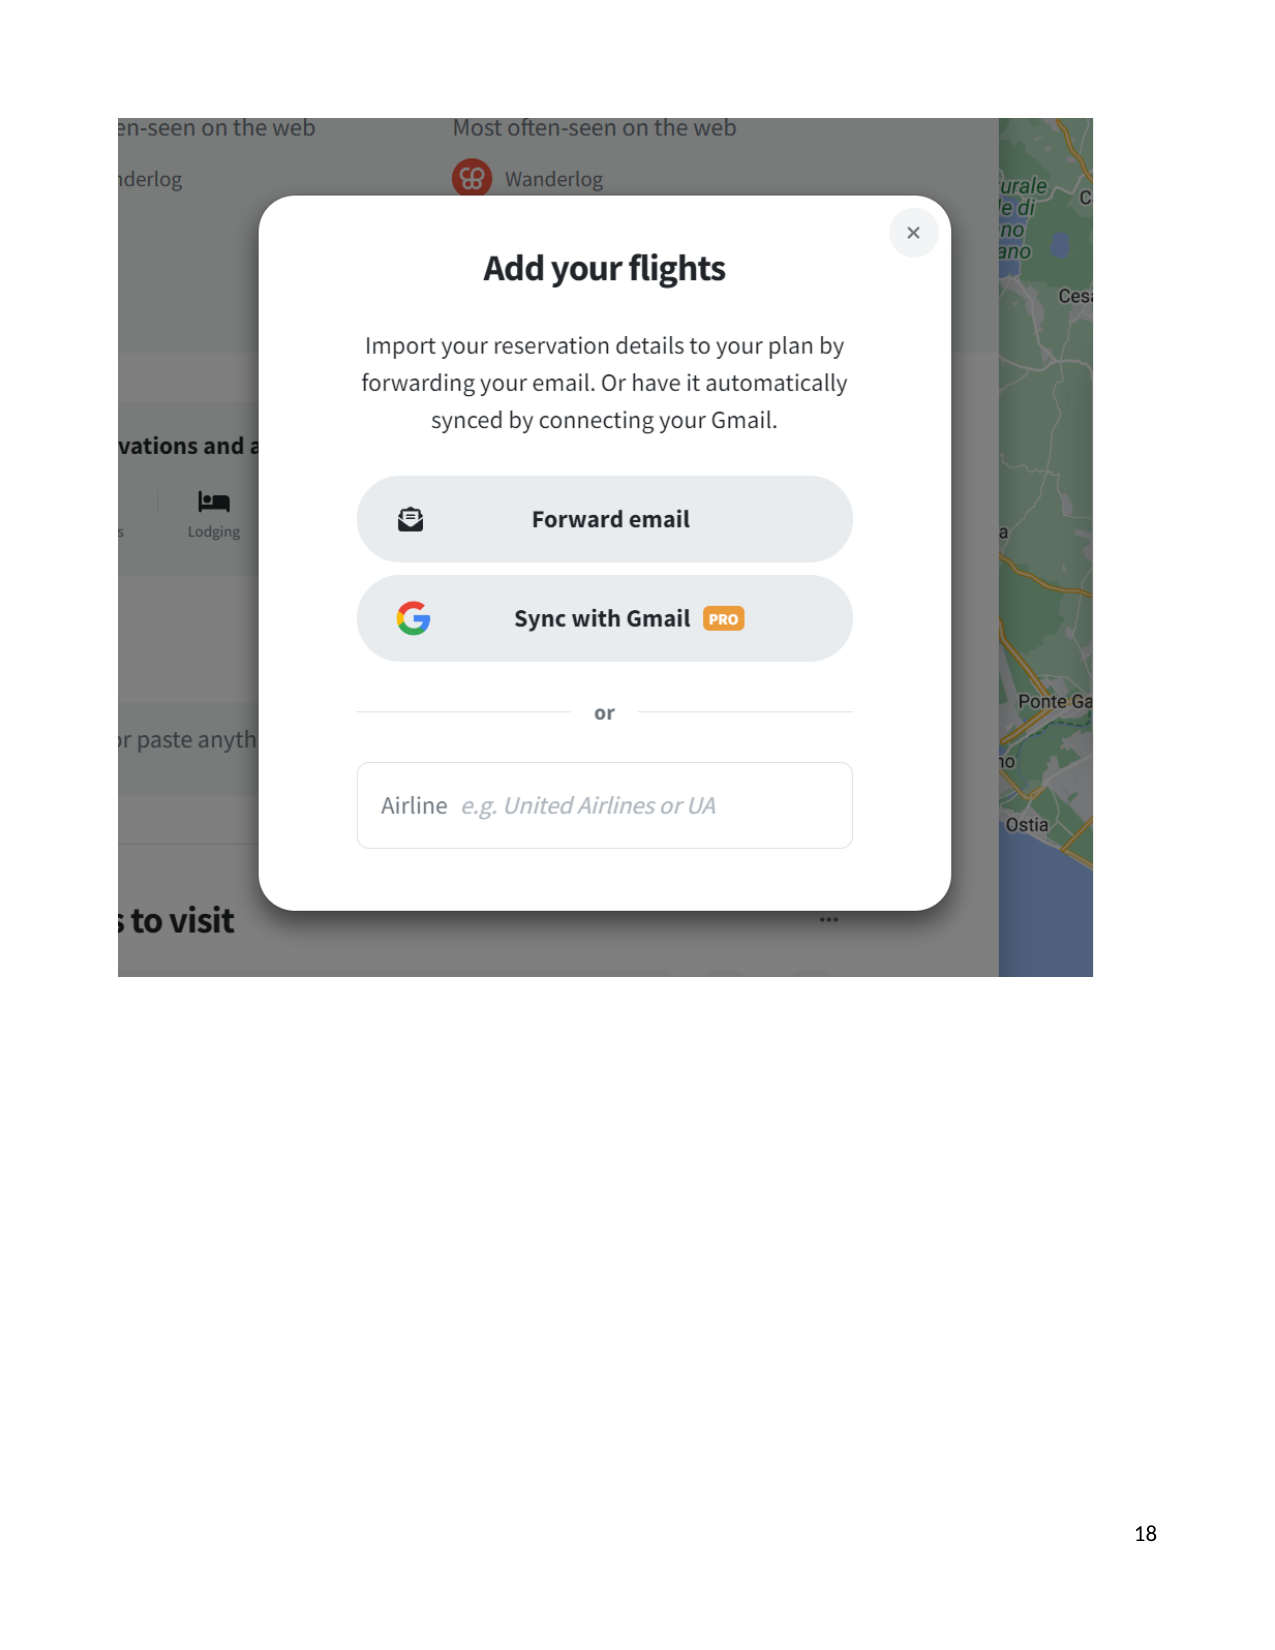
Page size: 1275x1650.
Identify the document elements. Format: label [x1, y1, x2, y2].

picture [118, 118, 1094, 977]
